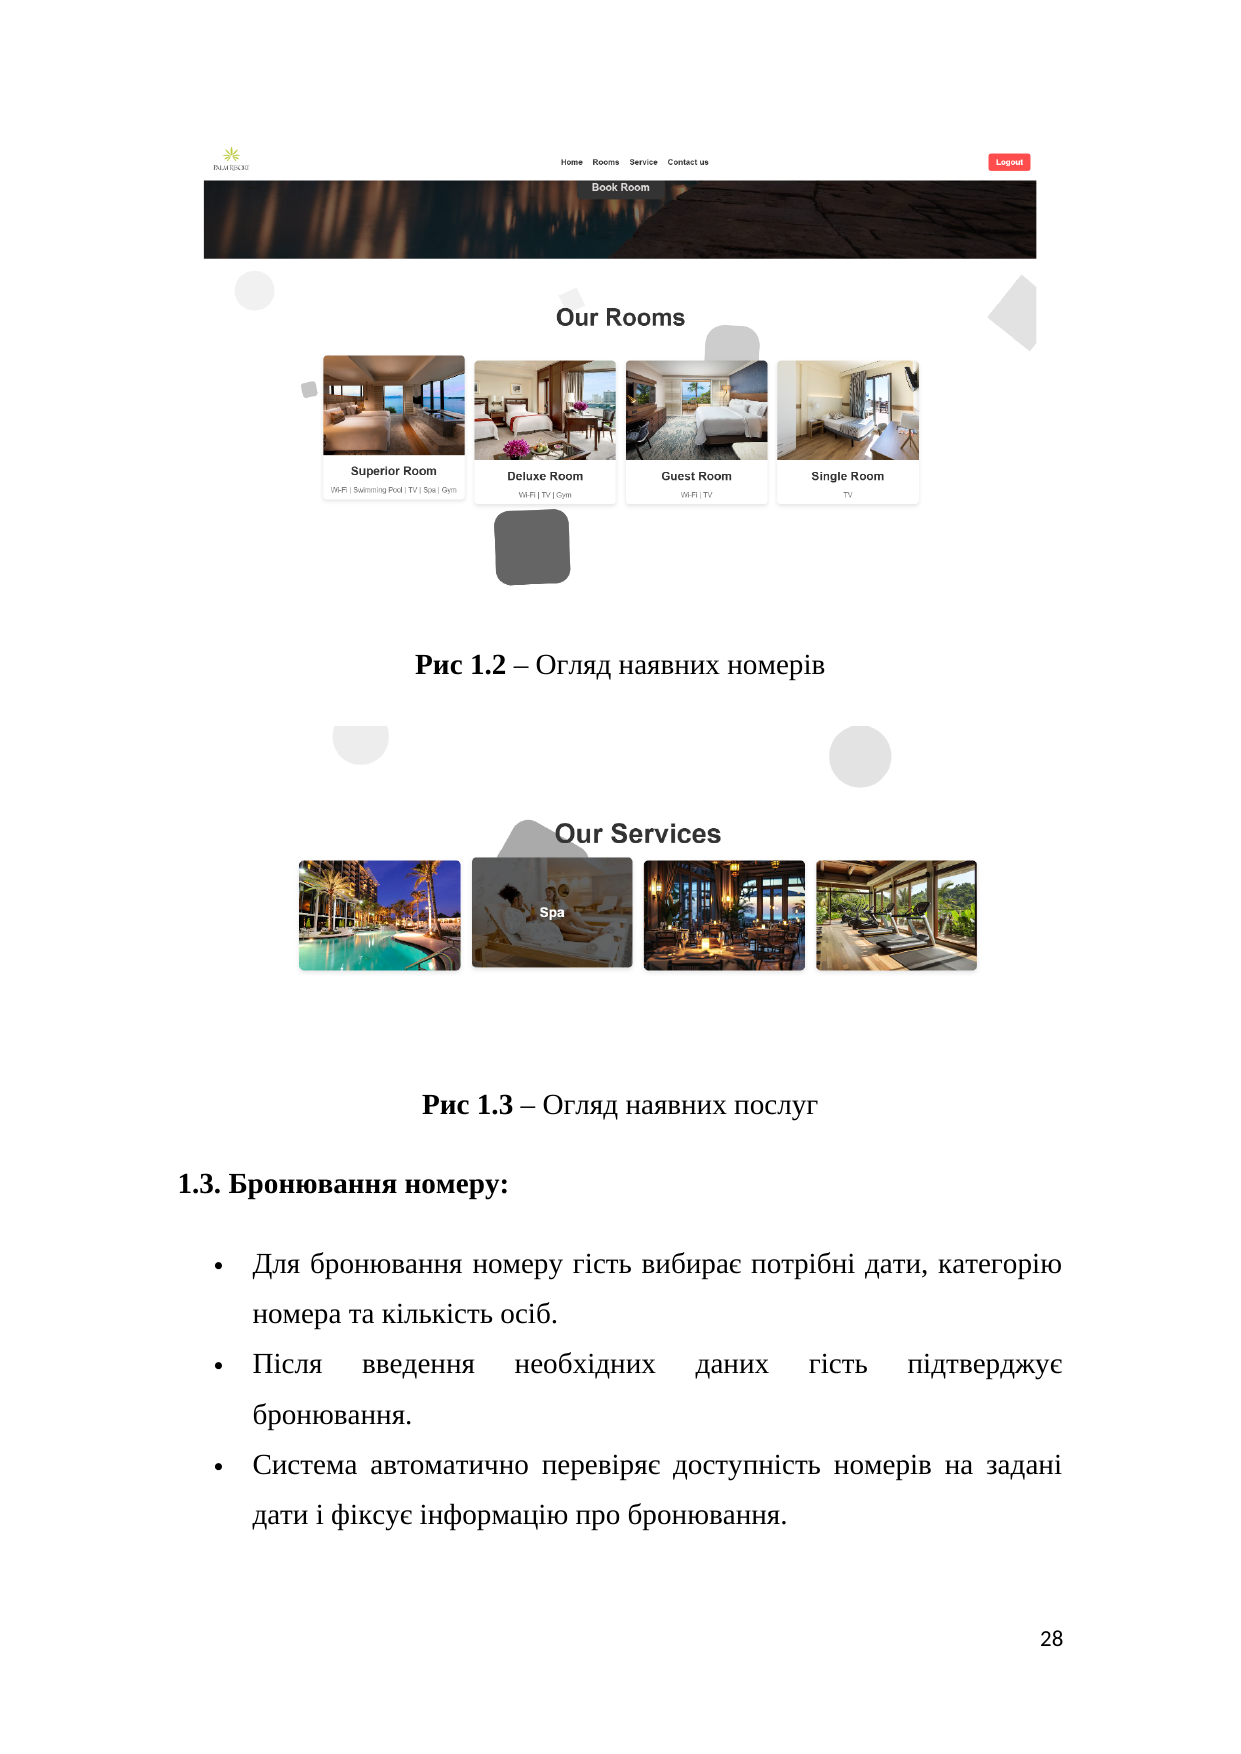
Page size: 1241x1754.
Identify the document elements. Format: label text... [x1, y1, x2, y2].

picture [203, 147, 1037, 605]
list Для бронювання номеру гість вибирає потрібні дати, категорію номера та кількість осіб. [215, 1246, 1063, 1330]
text Рис 1.2 – Огляд наявних номерів [177, 647, 1063, 681]
picture [177, 726, 1101, 1044]
text 1.3. Бронювання номеру: [177, 1166, 1063, 1200]
list Після введення необхідних даних гість підтверджує бронювання. [215, 1347, 1063, 1430]
text Рис 1.3 – Огляд наявних послуг [177, 1087, 1063, 1121]
list Система автоматично перевіряє доступність номерів на задані дати і фіксує інформацію про бронювання. [215, 1447, 1063, 1531]
